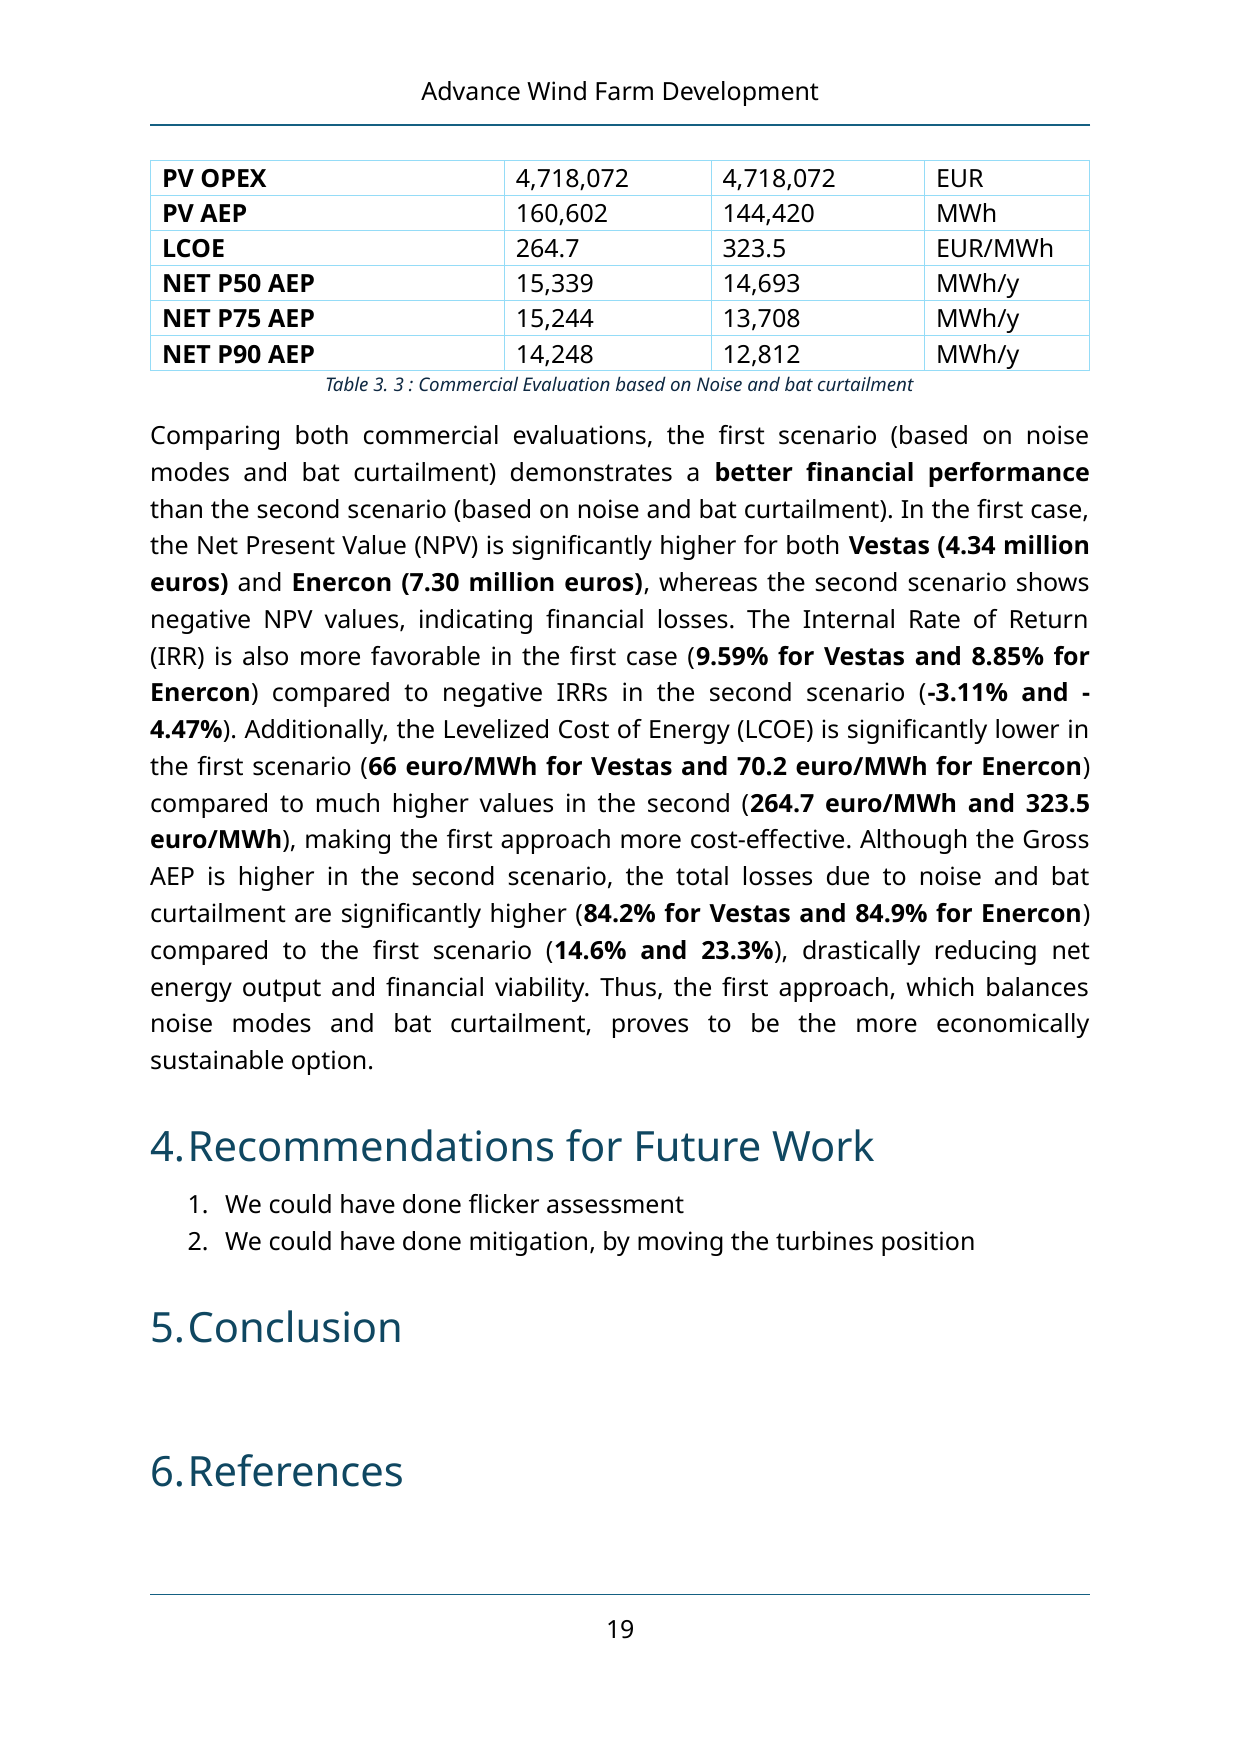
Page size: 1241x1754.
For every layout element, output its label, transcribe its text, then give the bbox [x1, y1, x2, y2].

list We could have done flicker assessment [187, 1187, 1090, 1221]
table_cell 144,420 [712, 196, 924, 230]
table_cell 4,718,072 [712, 161, 924, 195]
subtitle Recommendations for Future Work [150, 1117, 1090, 1174]
table_cell 4,718,072 [505, 161, 711, 195]
table_cell 323.5 [712, 231, 924, 265]
table_cell MWh [925, 196, 1089, 230]
table_cell 14,693 [712, 266, 924, 300]
table_cell 15,339 [505, 266, 711, 300]
table_cell EUR [925, 161, 1089, 195]
subtitle Conclusion [150, 1298, 1090, 1354]
table_cell MWh/y [925, 266, 1089, 300]
table_cell EUR/MWh [925, 231, 1089, 265]
table_cell NET P75 AEP [151, 301, 504, 335]
list We could have done mitigation, by moving the turbines position [187, 1223, 1090, 1257]
table_cell 13,708 [712, 301, 924, 335]
table_cell PV AEP [151, 196, 504, 230]
table_cell NET P90 AEP [151, 336, 504, 370]
table_cell 264.7 [505, 231, 711, 265]
text Table 3. 3 : Commercial Evaluation based on Noise and bat curtailment [150, 371, 1090, 397]
table_cell MWh/y [925, 301, 1089, 335]
table_cell MWh/y [925, 336, 1089, 370]
table_cell 12,812 [712, 336, 924, 370]
table_cell NET P50 AEP [151, 266, 504, 300]
text Comparing both commercial evaluations, the first scenario (based on noise modes and bat curtailment) demonstrates a better financial performance than the second scenario (based on noise and bat curtailment). In the first case, the Net Present Value (NPV) is significantly higher for both Vestas (4.34 million euros) and Enercon (7.30 million euros), whereas the second scenario shows negative NPV values, indicating financial losses. The Internal Rate of Return (IRR) is also more favorable in the first case (9.59% for Vestas and 8.85% for Enercon) compared to negative IRRs in the second scenario (-3.11% and -4.47%). Additionally, the Levelized Cost of Energy (LCOE) is significantly lower in the first scenario (66 euro/MWh for Vestas and 70.2 euro/MWh for Enercon) compared to much higher values in the second (264.7 euro/MWh and 323.5 euro/MWh), making the first approach more cost-effective. Although the Gross AEP is higher in the second scenario, the total losses due to noise and bat curtailment are significantly higher (84.2% for Vestas and 84.9% for Enercon) compared to the first scenario (14.6% and 23.3%), drastically reducing net energy output and financial viability. Thus, the first approach, which balances noise modes and bat curtailment, proves to be the more economically sustainable option. [150, 418, 1090, 1077]
table_cell PV OPEX [151, 161, 504, 195]
table_cell LCOE [151, 231, 504, 265]
table_cell 160,602 [505, 196, 711, 230]
table_cell 15,244 [505, 301, 711, 335]
table_cell 14,248 [505, 336, 711, 370]
